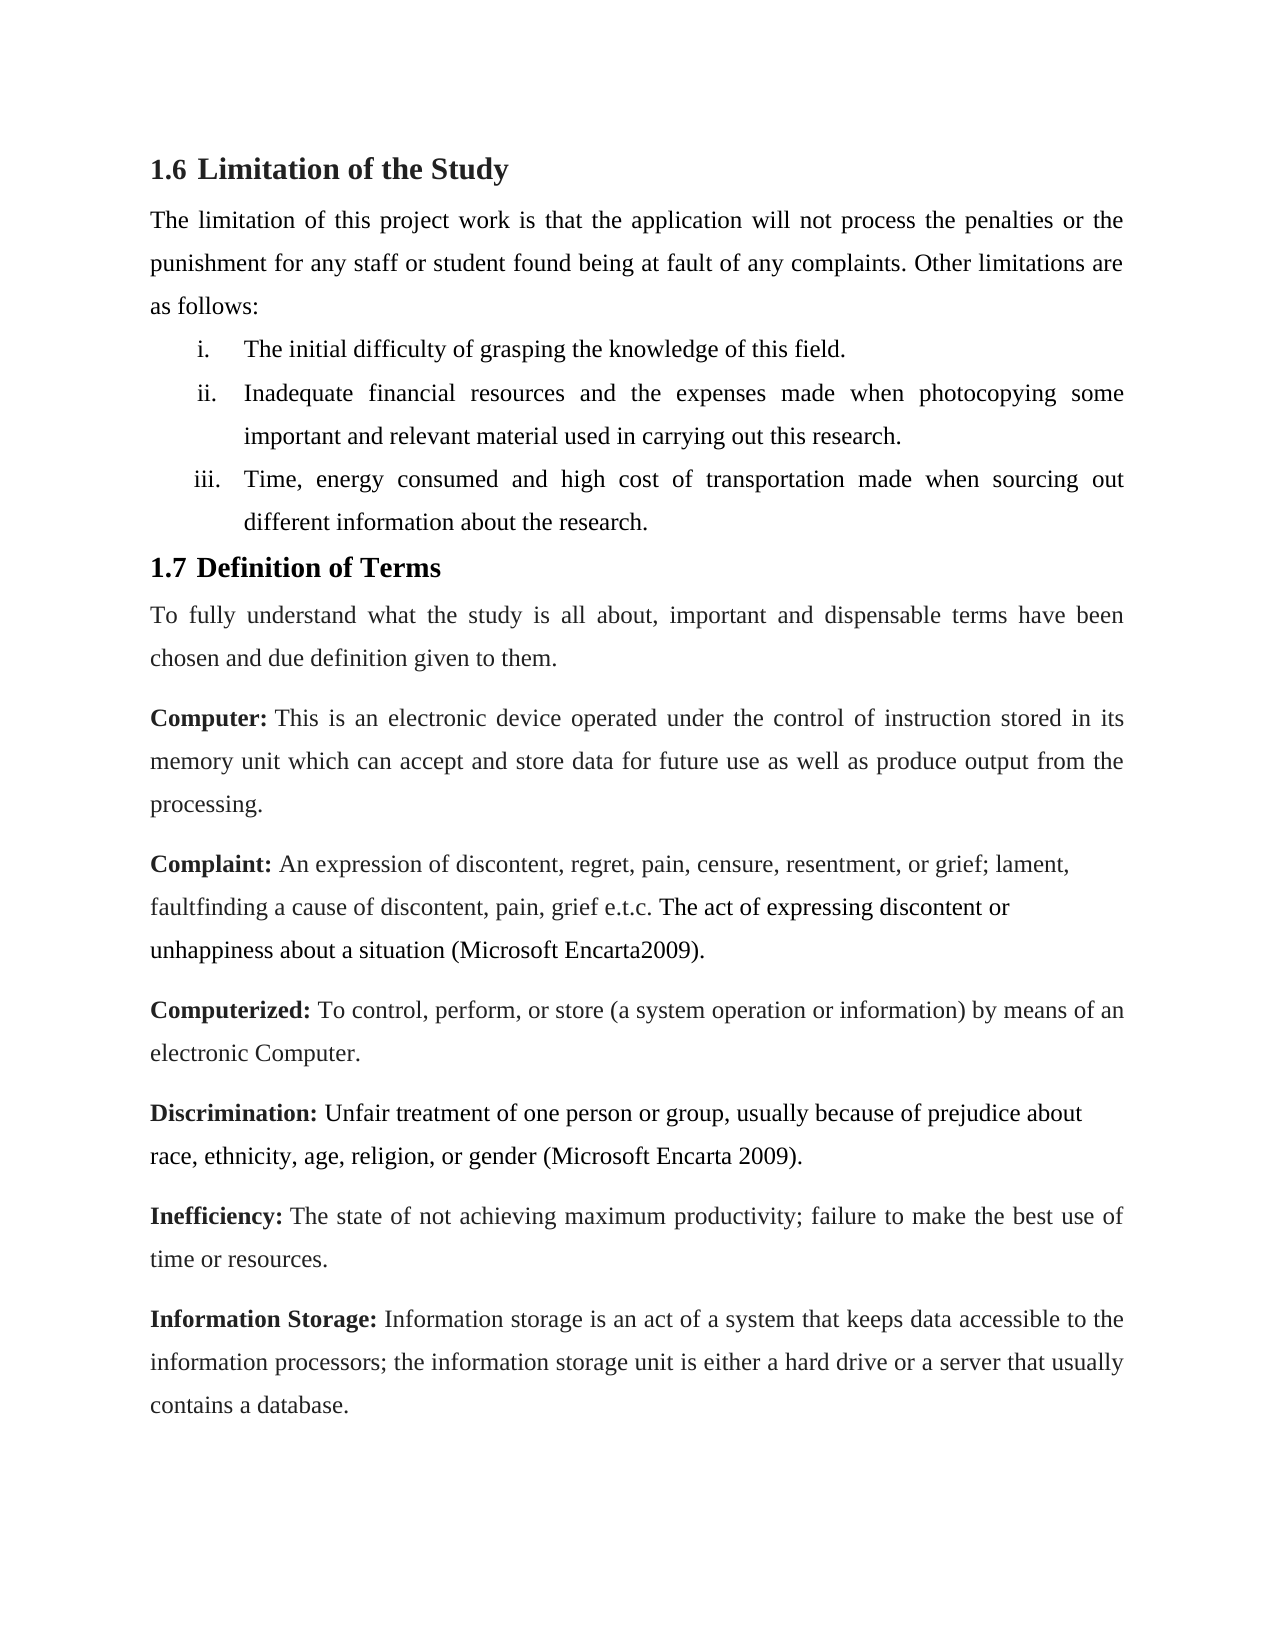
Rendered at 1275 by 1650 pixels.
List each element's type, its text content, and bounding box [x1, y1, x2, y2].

text Computer: This is an electronic device operated under the control of instruction stored in its memory unit which can accept and store data for future use as well as produce output from the processing. [150, 703, 1125, 818]
list Limitation of the Study [150, 150, 1125, 186]
list Inadequate financial resources and the expenses made when photocopying some important and relevant material used in carrying out this research. [197, 378, 1125, 449]
list The limitation of this project work is that the application will not process the penalties or the punishment for any staff or student found being at fault of any complaints. Other limitations are as follows: [150, 205, 1125, 320]
list The initial difficulty of grasping the knowledge of this field. [197, 334, 1125, 363]
text Complaint: An expression of discontent, regret, pain, censure, resentment, or grief; lament, faultfinding a cause of discontent, pain, grief e.t.c. The act of expressing discontent or unhappiness about a situation (Microsoft Encarta2009). [150, 849, 1125, 964]
text Information Storage: Information storage is an act of a system that keeps data accessible to the information processors; the information storage unit is either a hard drive or a server that usually contains a database. [150, 1304, 1125, 1419]
list To fully understand what the study is all about, important and dispensable terms have been chosen and due definition given to them. [150, 600, 1125, 672]
text Discrimination: Unfair treatment of one person or group, usually because of prejudice about race, ethnicity, age, religion, or gender (Microsoft Encarta 2009). [150, 1098, 1125, 1170]
text Computerized: To control, perform, or store (a system operation or information) by means of an electronic Computer. [150, 995, 1125, 1067]
list Definition of Terms [150, 550, 1125, 584]
list Time, energy consumed and high cost of transportation made when sourcing out different information about the research. [194, 464, 1125, 536]
text Inefficiency: The state of not achieving maximum productivity; failure to make the best use of time or resources. [150, 1201, 1125, 1273]
